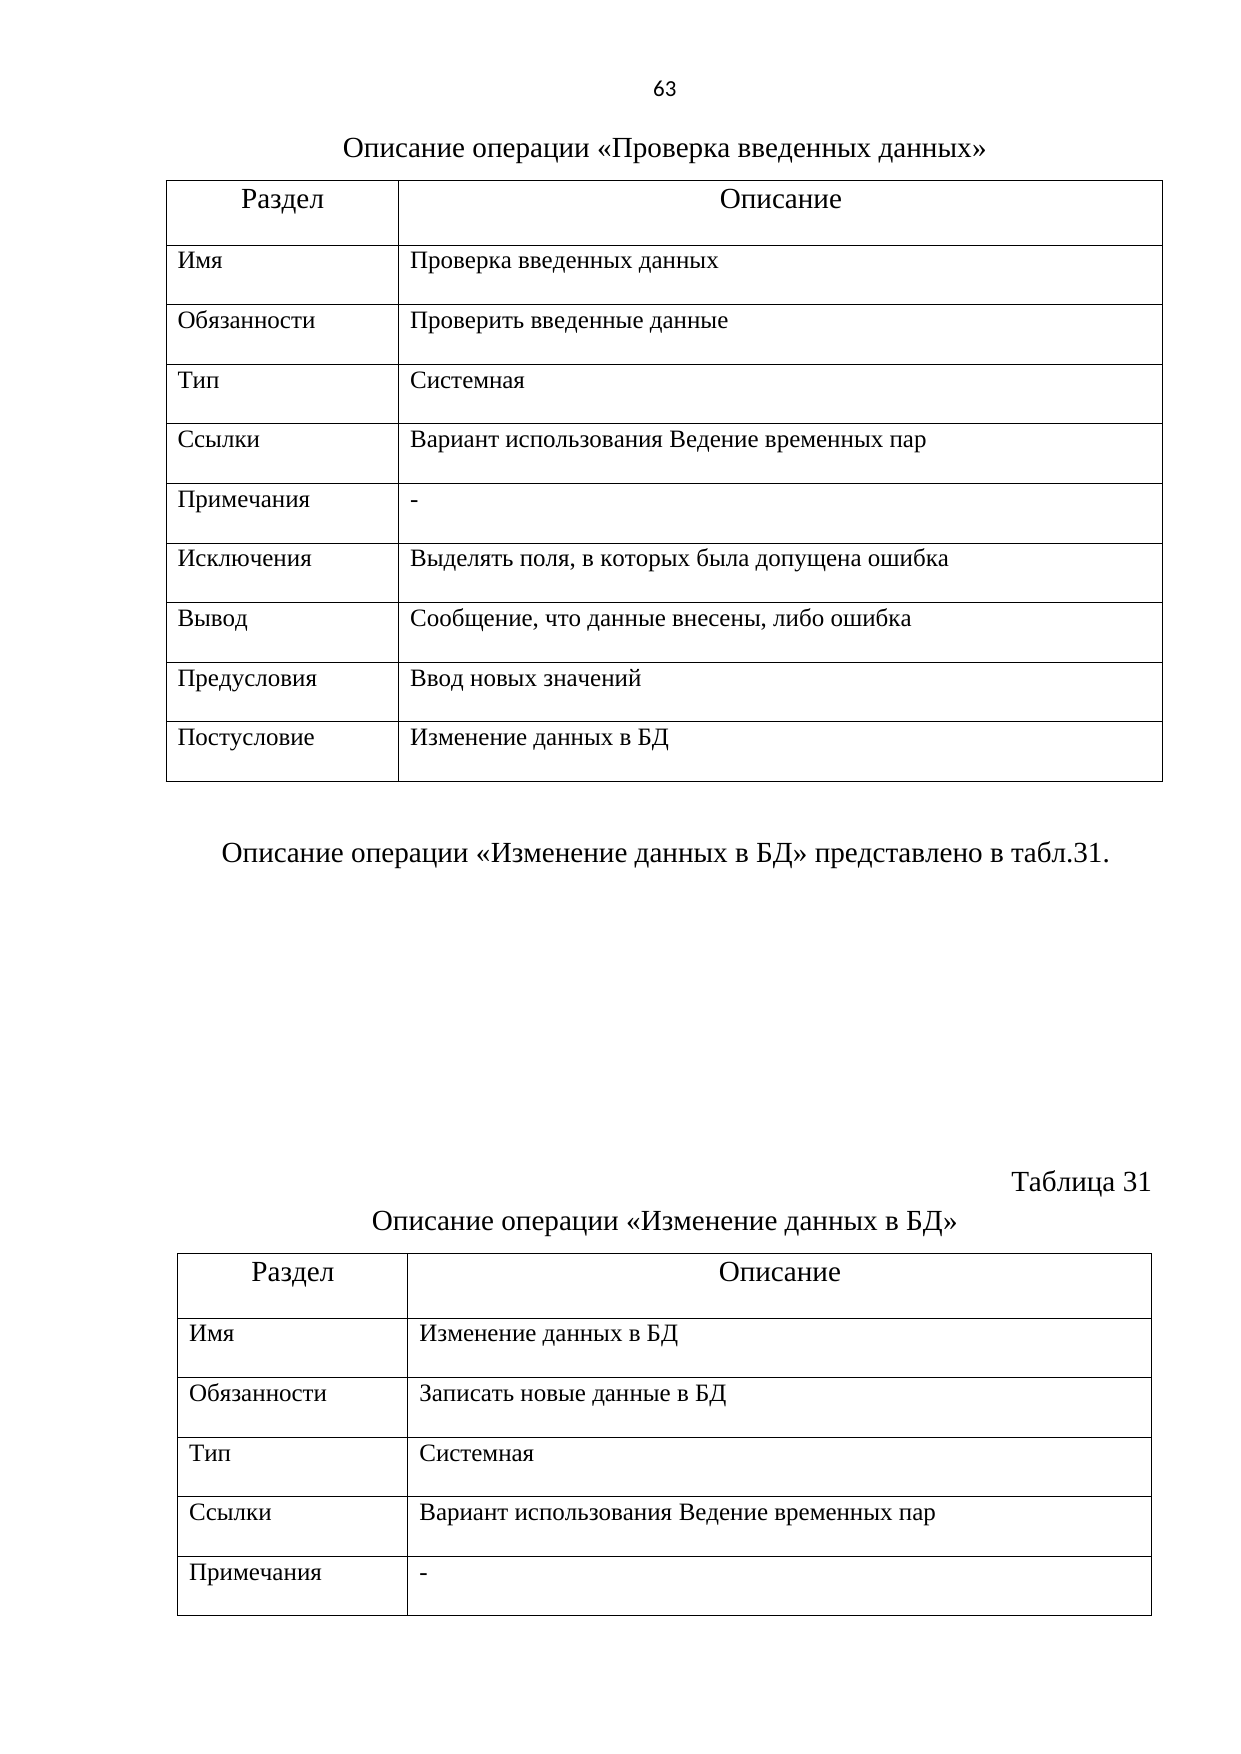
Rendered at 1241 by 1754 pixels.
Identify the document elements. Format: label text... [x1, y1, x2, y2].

table_cell Сообщение, что данные внесены, либо ошибка [399, 603, 1162, 662]
table_cell Ввод новых значений [399, 663, 1162, 721]
table_cell Системная [408, 1438, 1151, 1496]
table_cell Исключения [167, 544, 398, 602]
text Описание операции «Изменение данных в БД» представлено в табл.31. [177, 835, 1152, 868]
table_cell - [399, 484, 1162, 542]
table_header Раздел [178, 1254, 407, 1317]
table_cell Записать новые данные в БД [408, 1378, 1151, 1437]
table_cell Предусловия [167, 663, 398, 721]
table_cell - [408, 1557, 1151, 1615]
table_cell Проверка введенных данных [399, 246, 1162, 304]
text Описание операции «Проверка введенных данных» [177, 130, 1152, 163]
table_cell Тип [167, 365, 398, 423]
table_cell Изменение данных в БД [399, 722, 1162, 781]
table_cell Обязанности [167, 305, 398, 364]
table_cell Системная [399, 365, 1162, 423]
table_cell Тип [178, 1438, 407, 1496]
table_cell Изменение данных в БД [408, 1319, 1151, 1377]
table_cell Вывод [167, 603, 398, 662]
text Описание операции «Изменение данных в БД» [177, 1203, 1152, 1236]
table_header Описание [408, 1254, 1151, 1317]
table_cell Проверить введенные данные [399, 305, 1162, 364]
table_cell Постусловие [167, 722, 398, 781]
table_cell Выделять поля, в которых была допущена ошибка [399, 544, 1162, 602]
table_cell Вариант использования Ведение временных пар [408, 1497, 1151, 1556]
table_cell Ссылки [178, 1497, 407, 1556]
table_cell Ссылки [167, 424, 398, 483]
table_cell Примечания [178, 1557, 407, 1615]
table_cell Имя [178, 1319, 407, 1377]
text Таблица 31 [177, 1164, 1152, 1198]
table_cell Имя [167, 246, 398, 304]
table_cell Обязанности [178, 1378, 407, 1437]
table_cell Примечания [167, 484, 398, 542]
table_header Описание [399, 181, 1162, 244]
table_header Раздел [167, 181, 398, 244]
table_cell Вариант использования Ведение временных пар [399, 424, 1162, 483]
